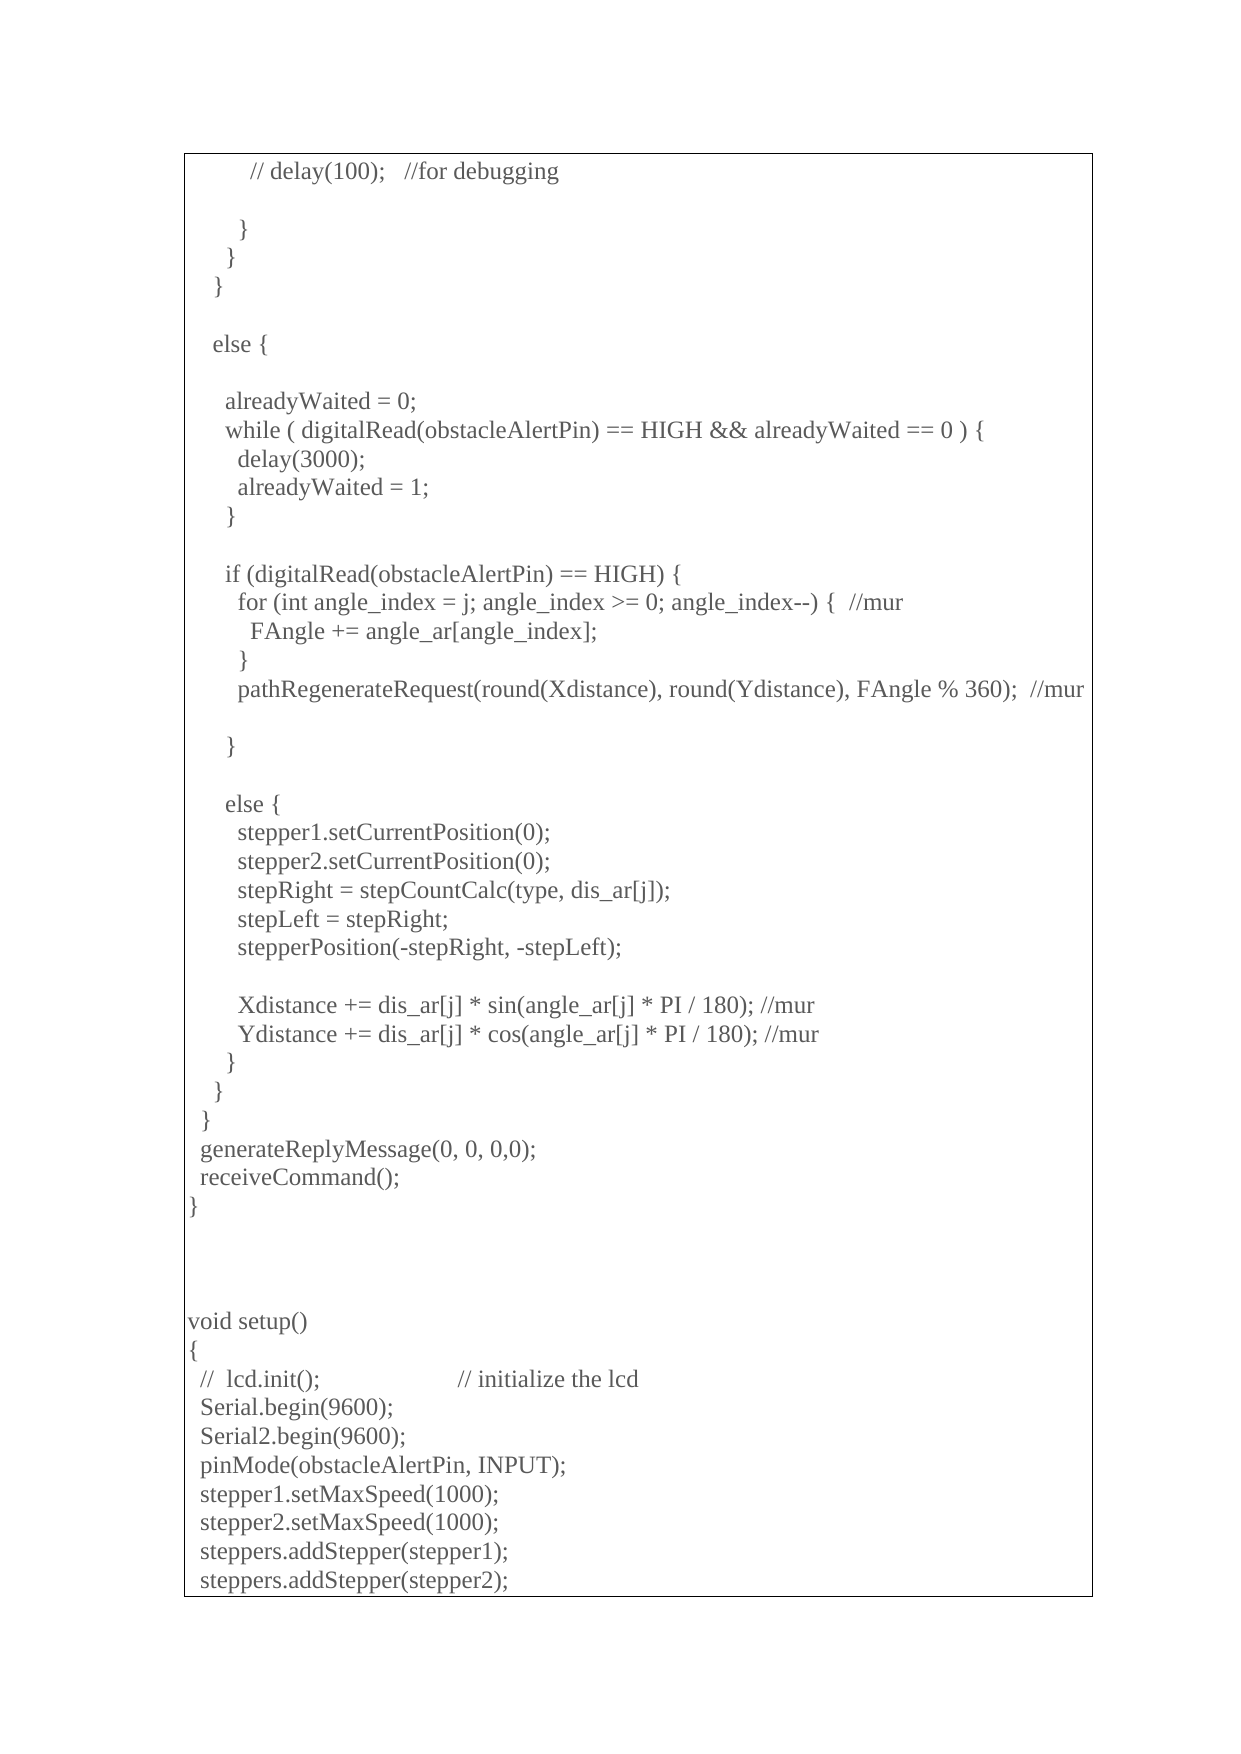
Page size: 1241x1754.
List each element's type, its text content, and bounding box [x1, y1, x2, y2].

text } [187, 1105, 1090, 1134]
text { [187, 1335, 1090, 1364]
text Serial.begin(9600); [187, 1392, 1090, 1421]
text receiveCommand(); [187, 1162, 1090, 1191]
text } [187, 1191, 1090, 1220]
text steppers.addStepper(stepper1); [187, 1536, 1090, 1562]
text stepper2.setCurrentPosition(0); [187, 846, 1090, 875]
text stepper2.setMaxSpeed(1000); [187, 1507, 1090, 1536]
text alreadyWaited = 0; [187, 386, 1090, 415]
text stepper1.setMaxSpeed(1000); [187, 1479, 1090, 1507]
text } [187, 501, 1090, 530]
text } [187, 645, 1090, 674]
text // lcd.init(); // initialize the lcd [187, 1364, 1090, 1392]
text // delay(100); //for debugging [185, 154, 1092, 185]
text } [187, 731, 1090, 760]
text void setup() [187, 1306, 1090, 1335]
text generateReplyMessage(0, 0, 0,0); [187, 1134, 1090, 1162]
text stepLeft = stepRight; [187, 904, 1090, 932]
text } [187, 271, 1090, 300]
text delay(3000); [187, 444, 1090, 472]
text while ( digitalRead(obstacleAlertPin) == HIGH && alreadyWaited == 0 ) { [187, 415, 1090, 444]
text Xdistance += dis_ar[j] * sin(angle_ar[j] * PI / 180); //mur [187, 990, 1090, 1019]
text pinMode(obstacleAlertPin, INPUT); [187, 1450, 1090, 1479]
text FAngle += angle_ar[angle_index]; [187, 616, 1090, 645]
text stepRight = stepCountCalc(type, dis_ar[j]); [187, 875, 1090, 904]
text for (int angle_index = j; angle_index >= 0; angle_index--) { //mur [187, 587, 1090, 616]
text Serial2.begin(9600); [187, 1421, 1090, 1450]
text steppers.addStepper(stepper2); [185, 1562, 1092, 1596]
text } [187, 1047, 1090, 1076]
text } [187, 242, 1090, 271]
text stepper1.setCurrentPosition(0); [187, 817, 1090, 846]
text alreadyWaited = 1; [187, 472, 1090, 501]
text else { [187, 789, 1090, 817]
text else { [187, 329, 1090, 357]
text stepperPosition(-stepRight, -stepLeft); [187, 932, 1090, 961]
text } [187, 214, 1090, 242]
text Ydistance += dis_ar[j] * cos(angle_ar[j] * PI / 180); //mur [187, 1019, 1090, 1047]
text pathRegenerateRequest(round(Xdistance), round(Ydistance), FAngle % 360); //mur [187, 674, 1090, 702]
text } [187, 1076, 1090, 1105]
text if (digitalRead(obstacleAlertPin) == HIGH) { [187, 559, 1090, 587]
